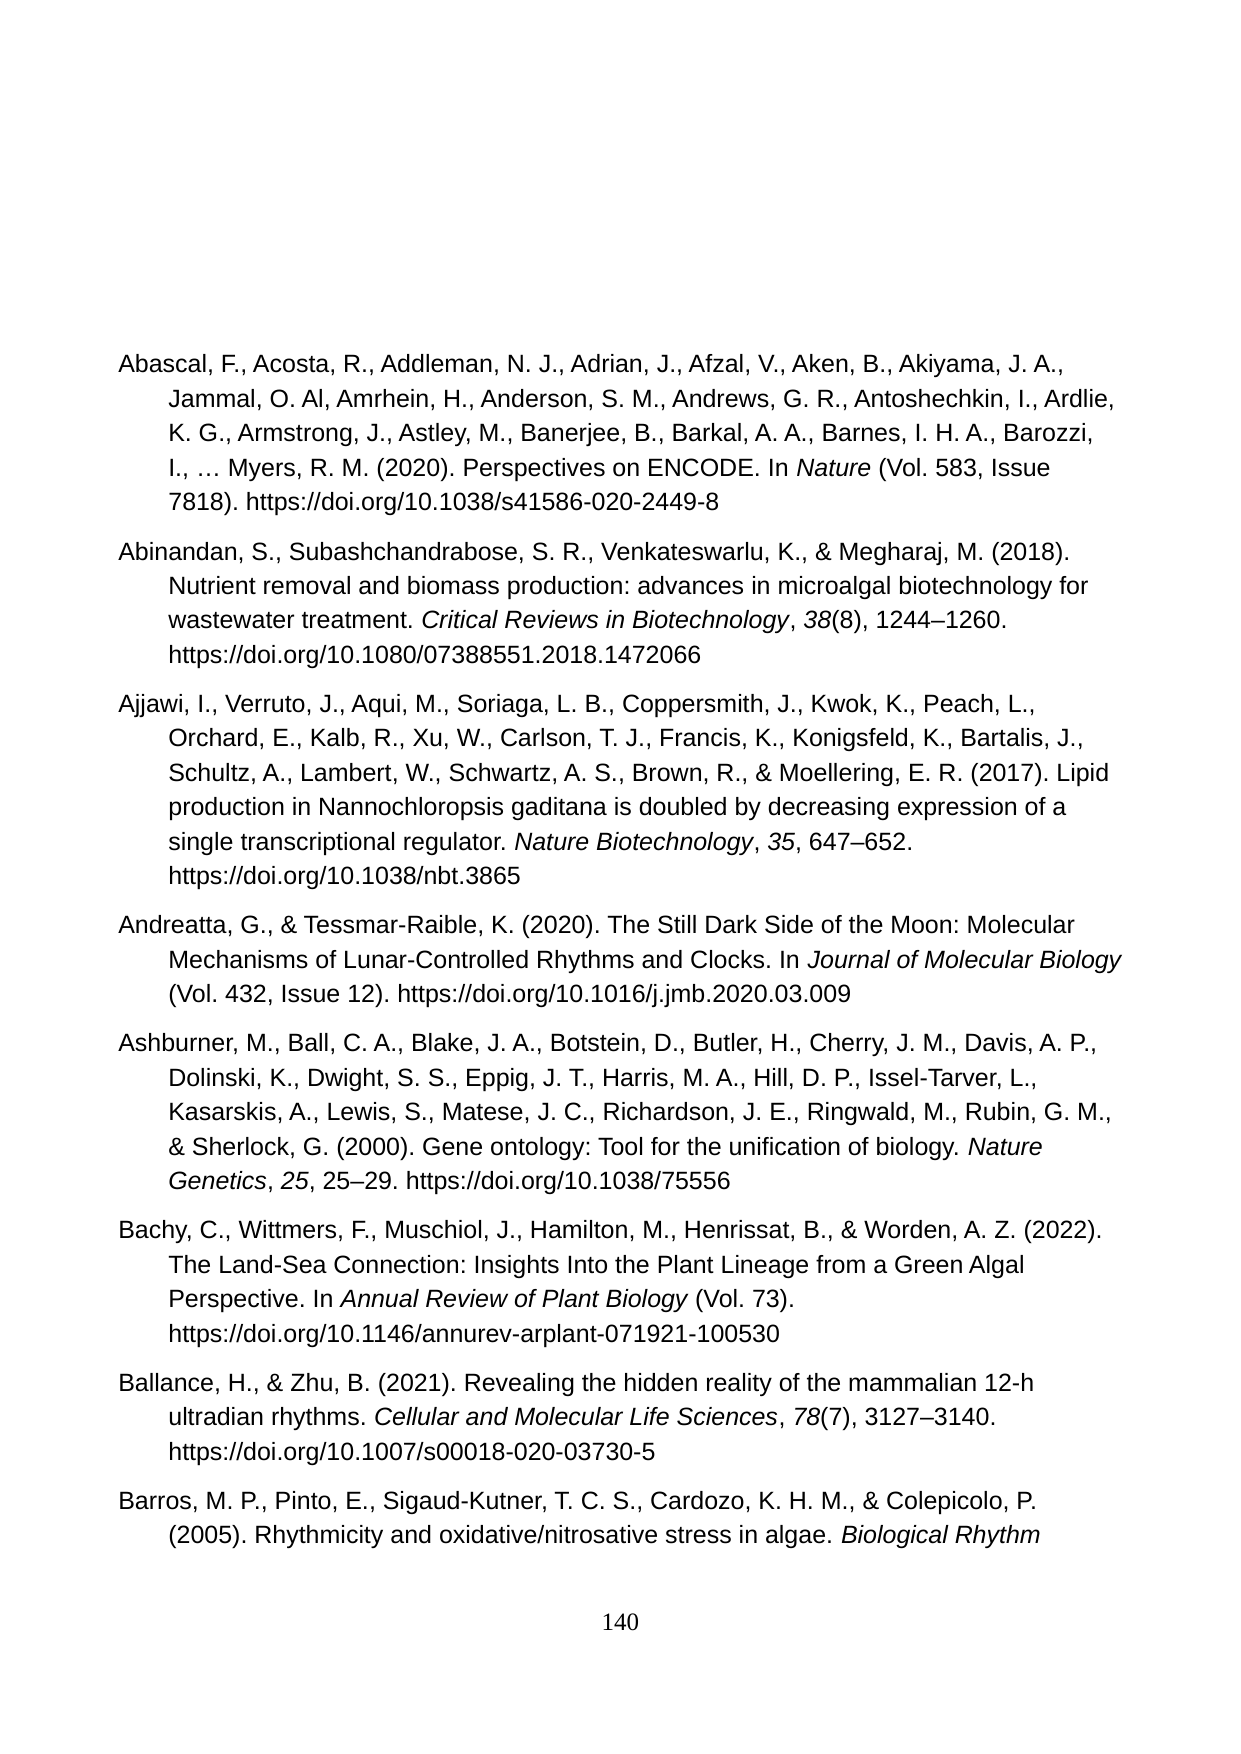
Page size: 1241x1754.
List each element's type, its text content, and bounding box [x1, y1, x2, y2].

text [118, 1486, 1122, 1549]
text Andreatta, G., & Tessmar-Raible, K. (2020). The Still Dark Side of the Moon: Molecular Mechanisms of Lunar-Controlled Rhythms and Clocks. In Journal of Molecular Biology (Vol. 432, Issue 12). https://doi.org/10.1016/j.jmb.2020.03.009 [118, 910, 1122, 1008]
text Abinandan, S., Subashchandrabose, S. R., Venkateswarlu, K., & Megharaj, M. (2018). Nutrient removal and biomass production: advances in microalgal biotechnology for wastewater treatment. Critical Reviews in Biotechnology, 38(8), 1244–1260. https://doi.org/10.1080/07388551.2018.1472066 [118, 536, 1122, 669]
text Bachy, C., Wittmers, F., Muschiol, J., Hamilton, M., Henrissat, B., & Worden, A. Z. (2022). The Land-Sea Connection: Insights Into the Plant Lineage from a Green Algal Perspective. In Annual Review of Plant Biology (Vol. 73). https://doi.org/10.1146/annurev-arplant-071921-100530 [118, 1215, 1122, 1348]
text Ballance, H., & Zhu, B. (2021). Revealing the hidden reality of the mammalian 12-h ultradian rhythms. Cellular and Molecular Life Sciences, 78(7), 3127–3140. https://doi.org/10.1007/s00018-020-03730-5 [118, 1368, 1122, 1466]
text Ashburner, M., Ball, C. A., Blake, J. A., Botstein, D., Butler, H., Cherry, J. M., Davis, A. P., Dolinski, K., Dwight, S. S., Eppig, J. T., Harris, M. A., Hill, D. P., Issel-Tarver, L., Kasarskis, A., Lewis, S., Matese, J. C., Richardson, J. E., Ringwald, M., Rubin, G. M., & Sherlock, G. (2000). Gene ontology: Tool for the unification of biology. Nature Genetics, 25, 25–29. https://doi.org/10.1038/75556 [118, 1028, 1122, 1195]
text Ajjawi, I., Verruto, J., Aqui, M., Soriaga, L. B., Coppersmith, J., Kwok, K., Peach, L., Orchard, E., Kalb, R., Xu, W., Carlson, T. J., Francis, K., Konigsfeld, K., Bartalis, J., Schultz, A., Lambert, W., Schwartz, A. S., Brown, R., & Moellering, E. R. (2017). Lipid production in Nannochloropsis gaditana is doubled by decreasing expression of a single transcriptional regulator. Nature Biotechnology, 35, 647–652. https://doi.org/10.1038/nbt.3865 [118, 689, 1122, 890]
text Abascal, F., Acosta, R., Addleman, N. J., Adrian, J., Afzal, V., Aken, B., Akiyama, J. A., Jammal, O. Al, Amrhein, H., Anderson, S. M., Andrews, G. R., Antoshechkin, I., Ardlie, K. G., Armstrong, J., Astley, M., Banerjee, B., Barkal, A. A., Barnes, I. H. A., Barozzi, I., … Myers, R. M. (2020). Perspectives on ENCODE. In Nature (Vol. 583, Issue 7818). https://doi.org/10.1038/s41586-020-2449-8 [118, 349, 1122, 516]
